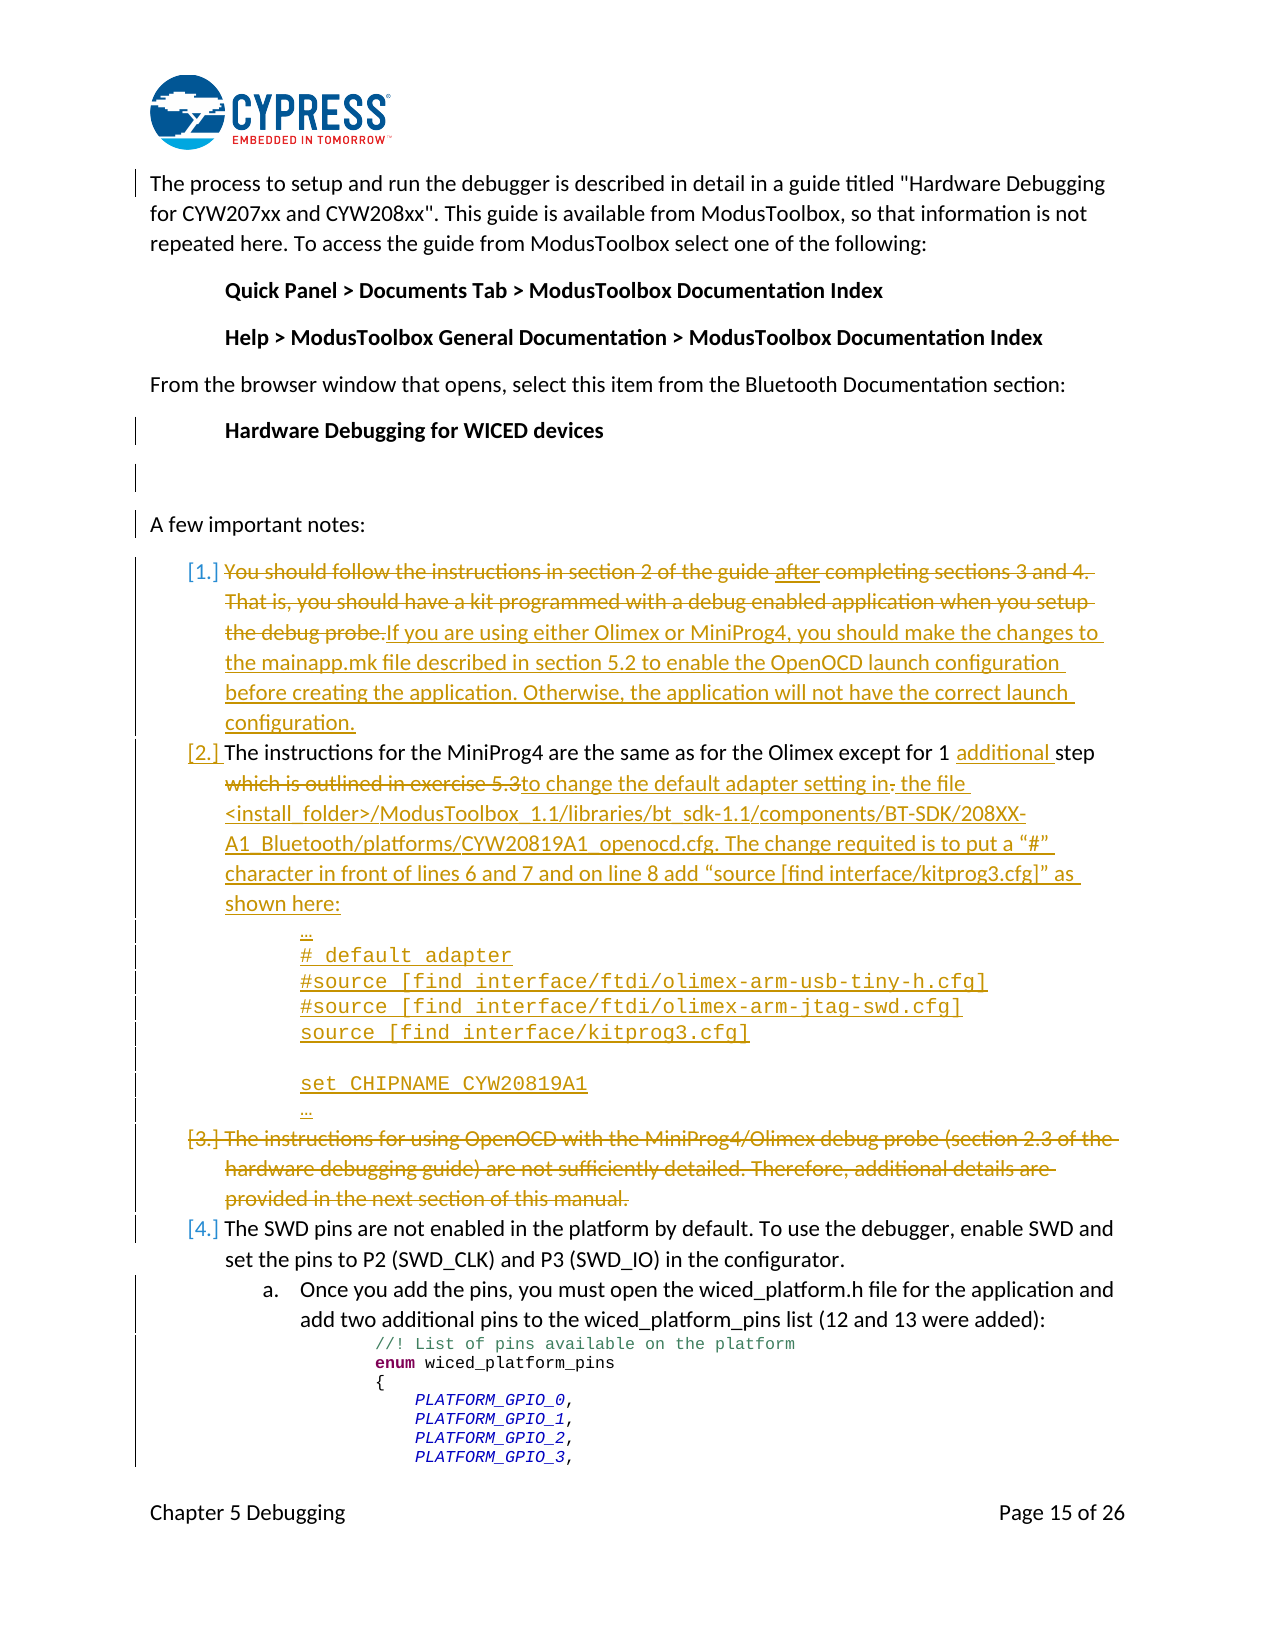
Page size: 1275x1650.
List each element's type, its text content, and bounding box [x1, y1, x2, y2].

text PLATFORM_GPIO_1, [375, 1411, 1125, 1430]
text enum wiced_platform_pins [375, 1354, 1125, 1373]
text The process to setup and run the debugger is described in detail in a guide titled "Hardware Debugging for CYW207xx and CYW208xx". This guide is available from ModusToolbox, so that information is not repeated here. To access the guide from ModusToolbox select one of the following: [150, 169, 1125, 257]
text PLATFORM_GPIO_0, [375, 1392, 1125, 1411]
text PLATFORM_GPIO_2, [375, 1430, 1125, 1448]
text //! List of pins available on the platform [375, 1335, 1125, 1354]
text Hardware Debugging for WICED devices [225, 417, 1125, 445]
text Quick Panel > Documents Tab > ModusToolbox Documentation Index [225, 276, 1125, 304]
picture [150, 75, 392, 150]
text { [375, 1373, 1125, 1392]
text From the browser window that opens, select this item from the Bluetooth Documentation section: [150, 370, 1125, 398]
text A few important notes: [150, 510, 1125, 538]
list The SWD pins are not enabled in the platform by default. To use the debugger, enable SWD and set the pins to P2 (SWD_CLK) and P3 (SWD_IO) in the configurator. [187, 1214, 1125, 1273]
list Once you add the pins, you must open the wiced_platform.h file for the application and add two additional pins to the wiced_platform_pins list (12 and 13 were added): [262, 1275, 1125, 1333]
text PLATFORM_GPIO_3, [375, 1448, 1125, 1467]
list The instructions for the MiniProg4 are the same as for the Olimex except for 1 step [187, 738, 1125, 918]
text Help > ModusToolbox General Documentation > ModusToolbox Documentation Index [225, 323, 1125, 351]
